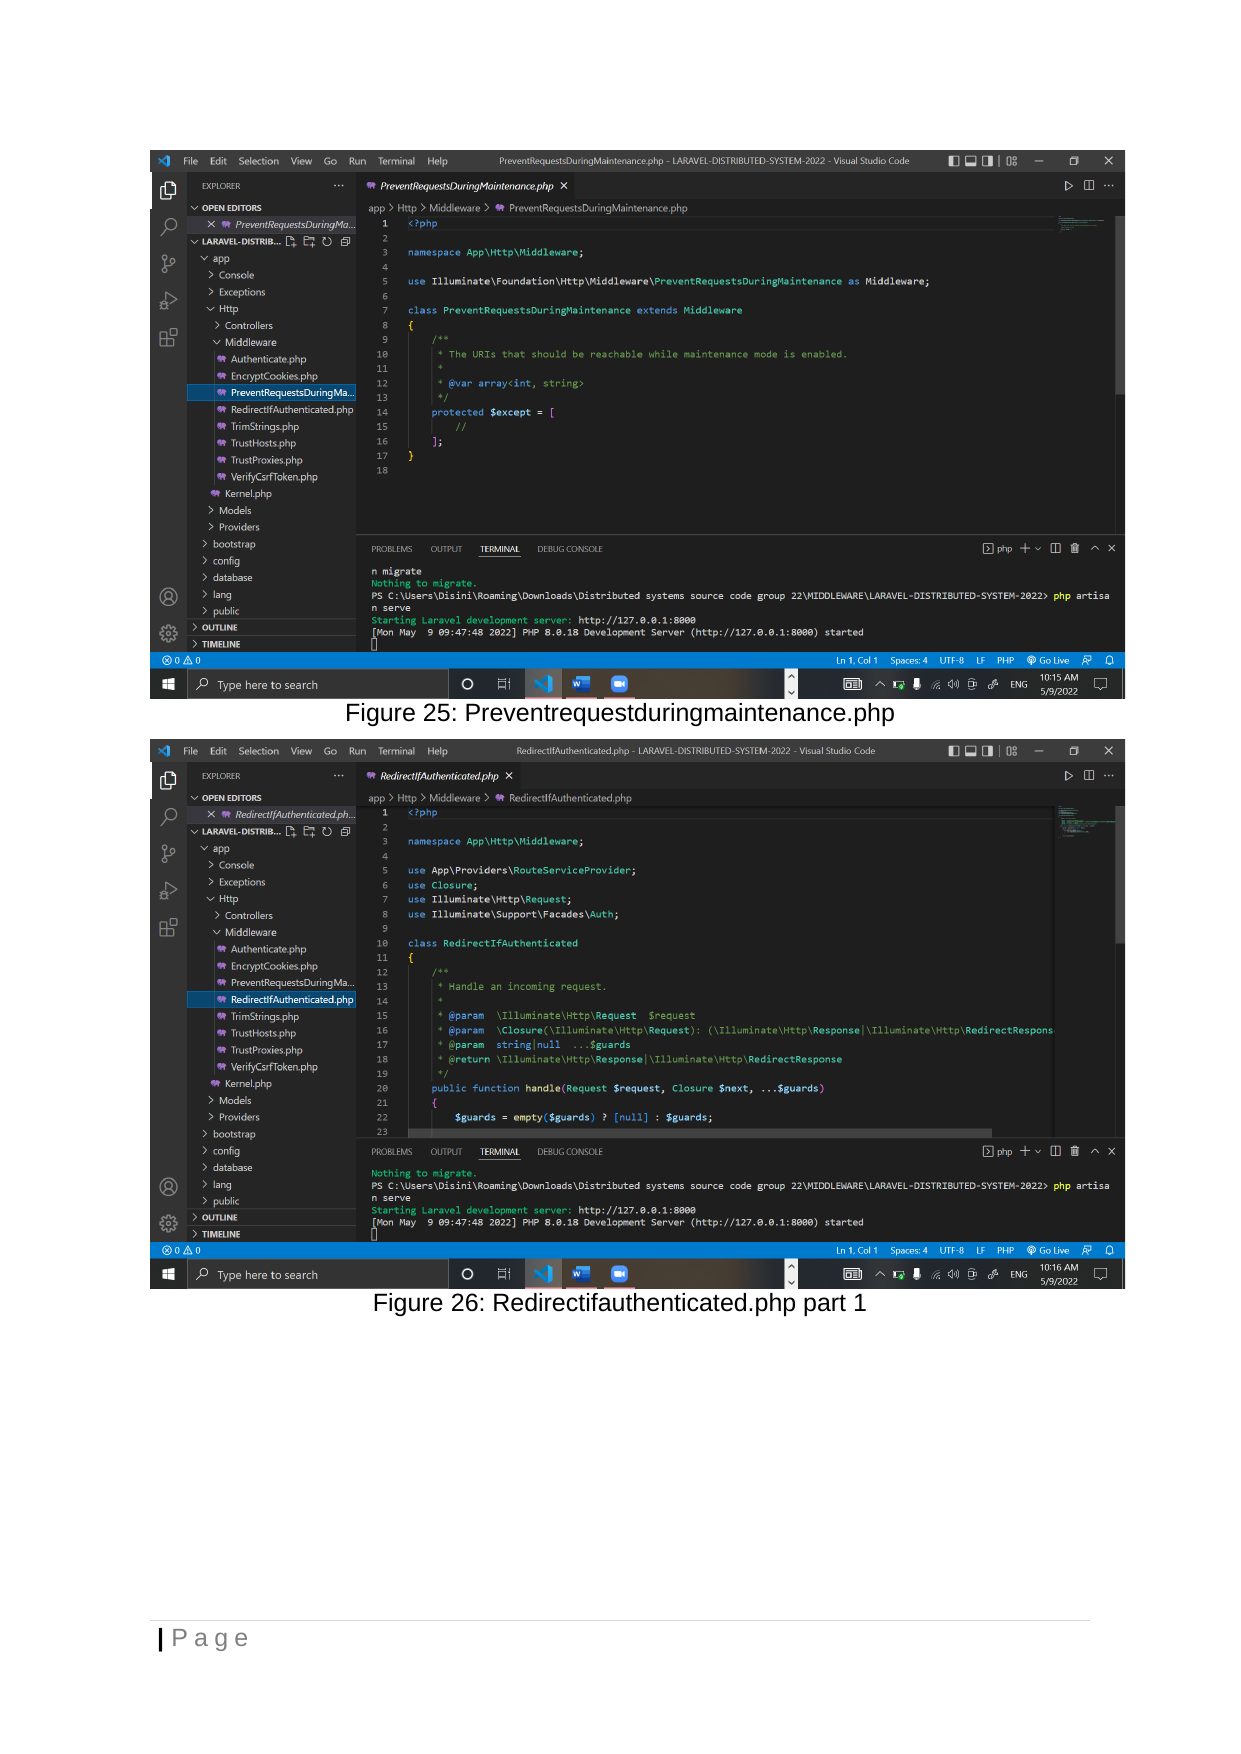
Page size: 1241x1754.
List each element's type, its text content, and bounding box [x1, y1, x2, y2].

picture [150, 739, 1125, 1289]
text Figure 26: Redirectifauthenticated.php part 1 [150, 1289, 1090, 1317]
picture [150, 150, 1125, 699]
text Figure 25: Preventrequestduringmaintenance.php [150, 699, 1090, 727]
